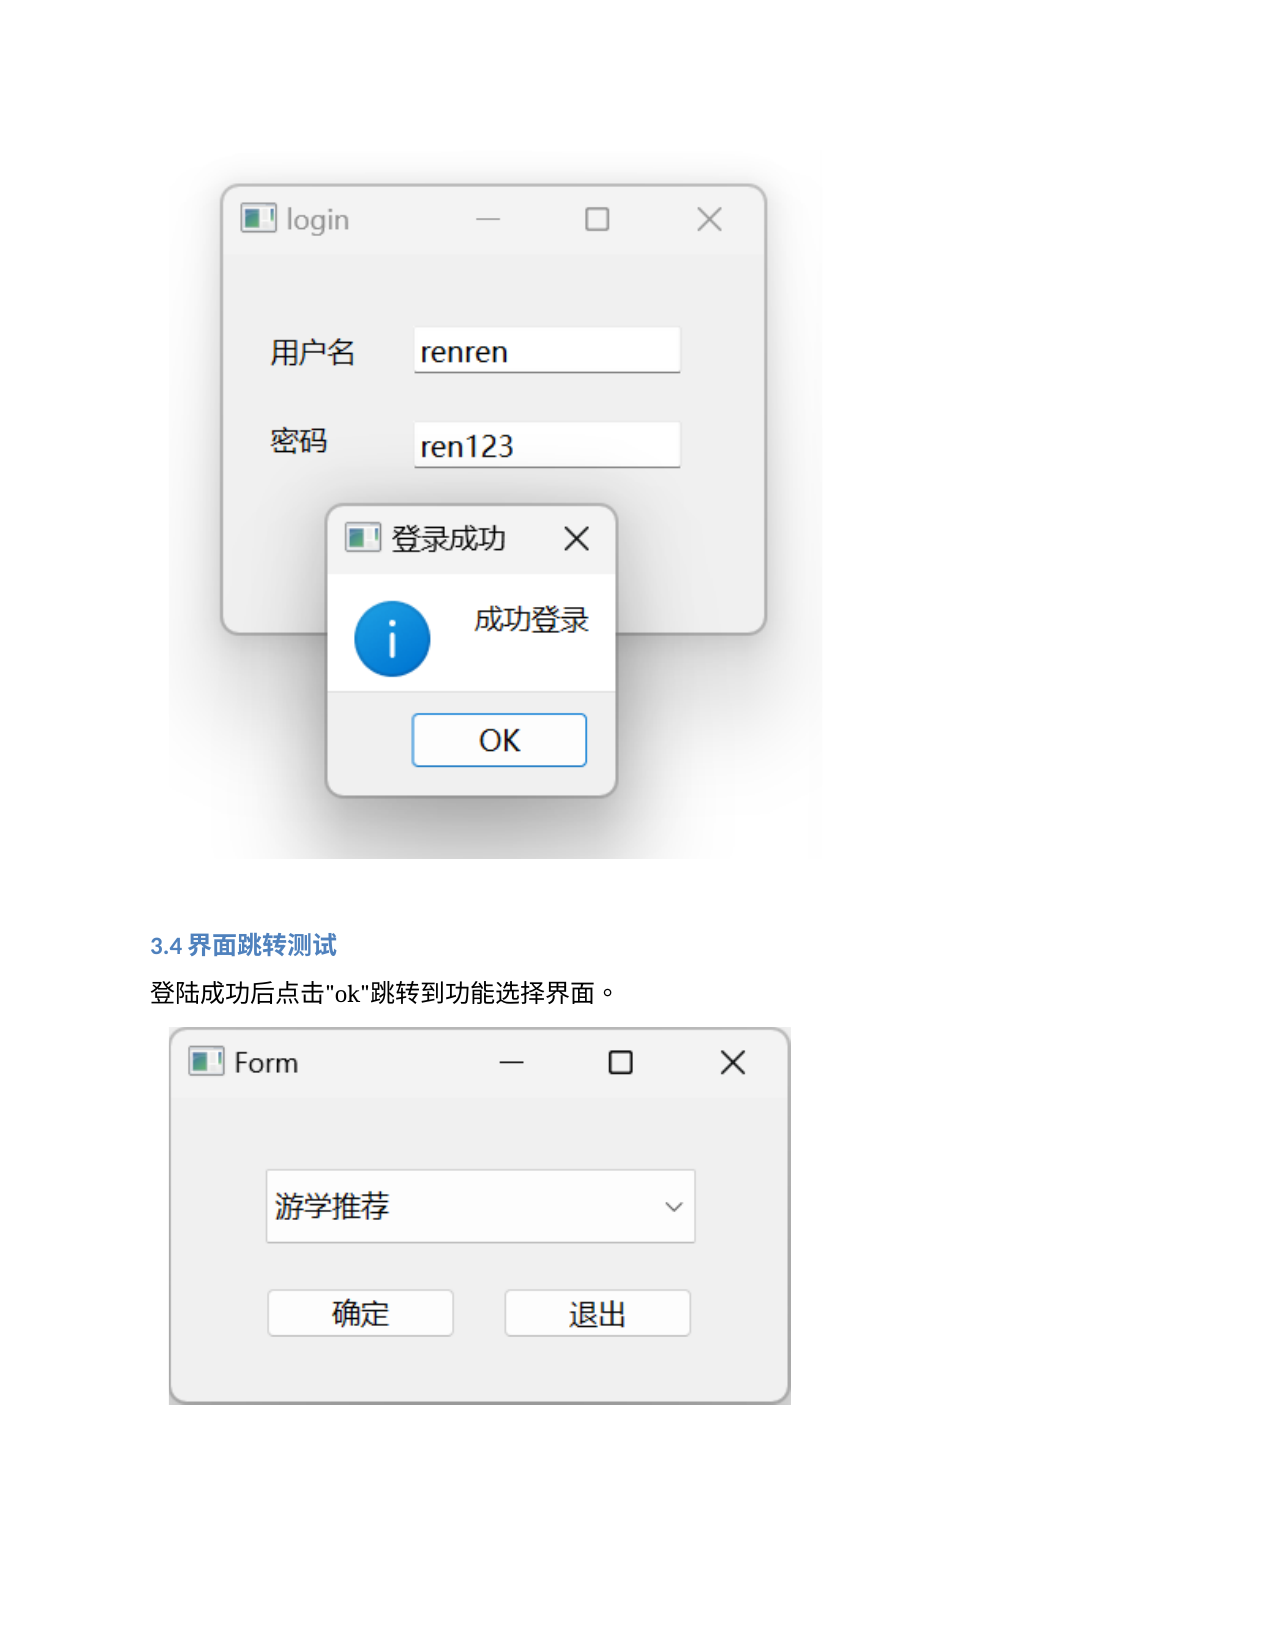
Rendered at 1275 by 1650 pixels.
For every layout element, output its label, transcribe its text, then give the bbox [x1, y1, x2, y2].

text 登陆成功后点击"ok"跳转到功能选择界面。 [150, 980, 1125, 1009]
subtitle 3.4 界面跳转测试 [150, 927, 1125, 961]
picture [168, 150, 823, 859]
picture [168, 1027, 791, 1405]
